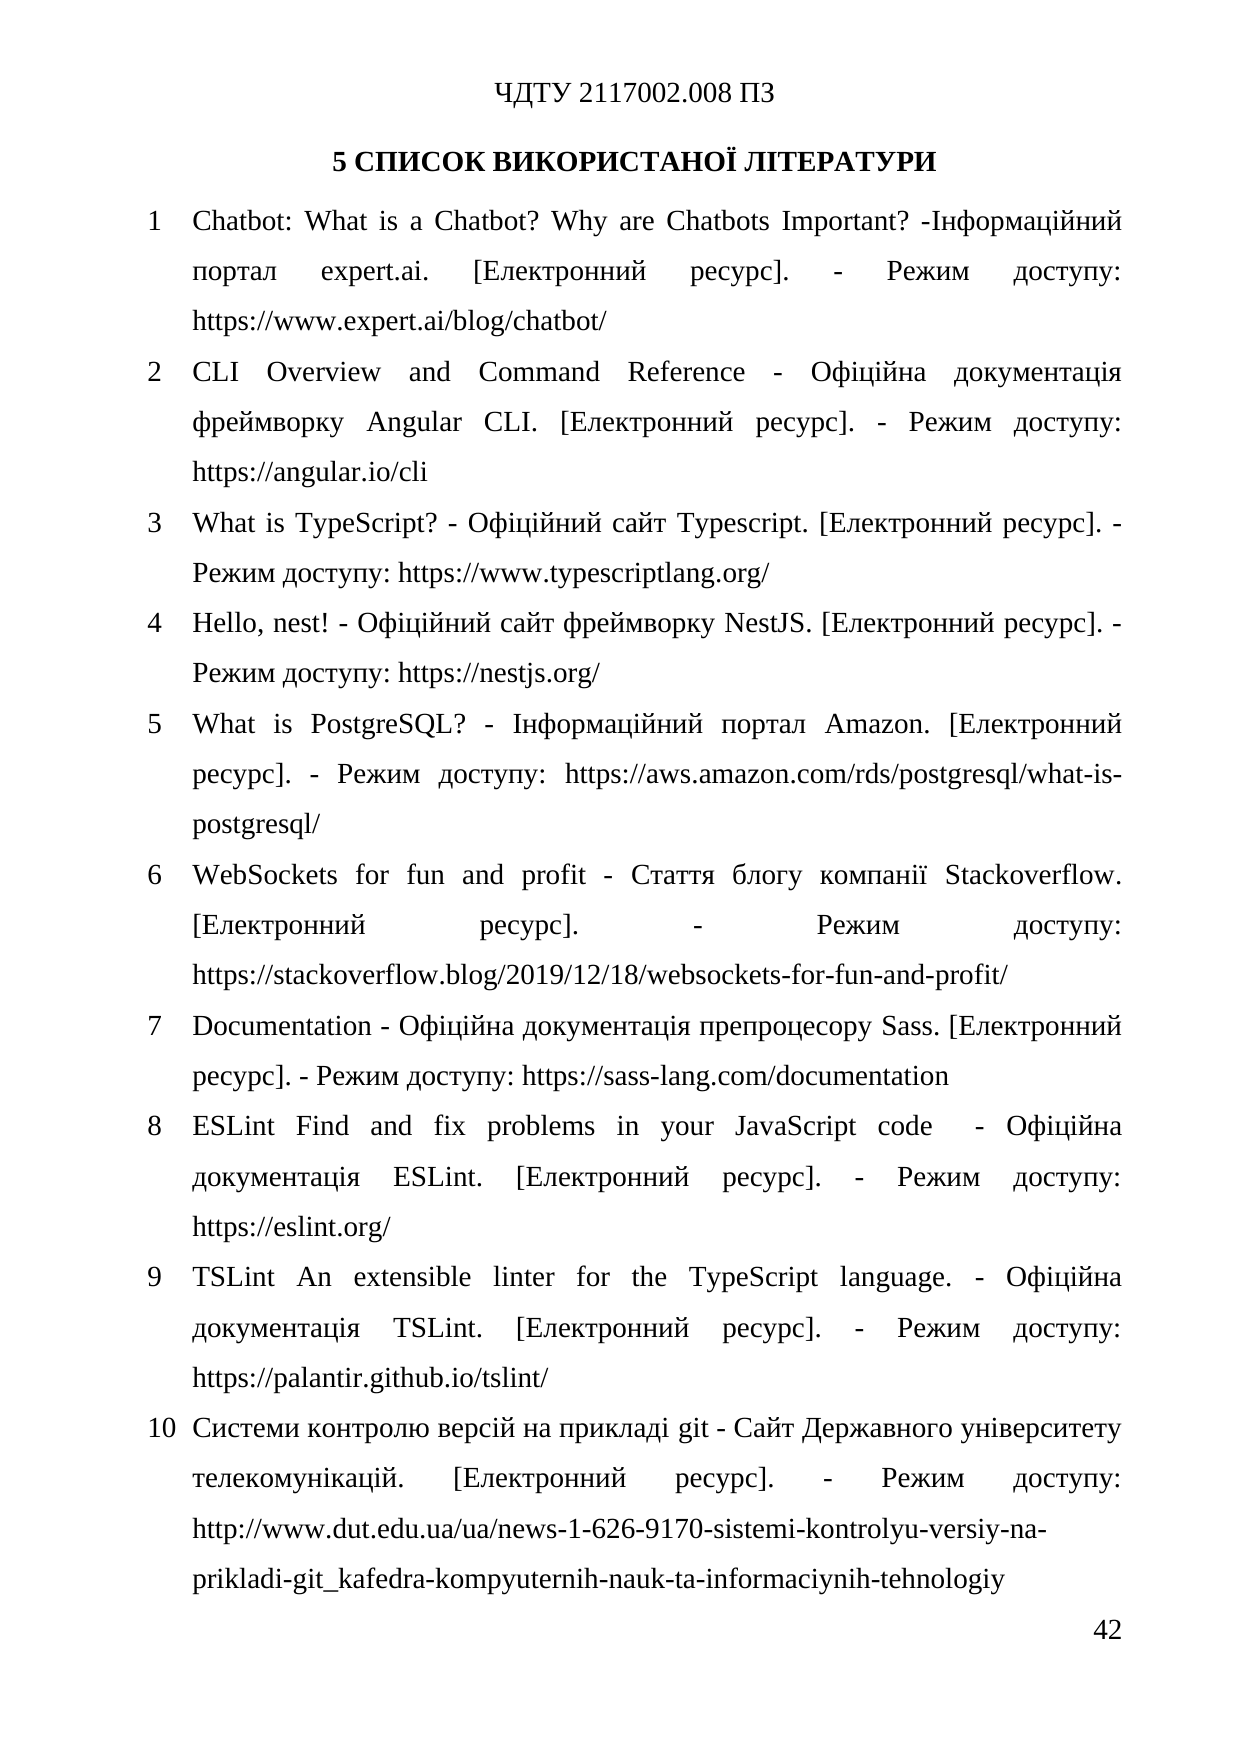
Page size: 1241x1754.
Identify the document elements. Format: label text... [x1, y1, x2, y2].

list Documentation - Офіційна документація препроцесору Sass. [Електронний ресурс]. - Режим доступу: https://sass-lang.com/documentation [147, 1008, 1122, 1092]
list ESLint Find and fix problems in your JavaScript code - Офіційна документація ESLint. [Електронний ресурс]. - Режим доступу: https://eslint.org/ [147, 1108, 1122, 1243]
list TSLint An extensible linter for the TypeScript language. - Офіційна документація TSLint. [Електронний ресурс]. - Режим доступу: https://palantir.github.io/tslint/ [147, 1259, 1122, 1393]
list What is TypeScript? - Офіційний сайт Typescript. [Електронний ресурс]. - Режим доступу: https://www.typescriptlang.org/ [147, 505, 1122, 588]
subtitle СПИСОК ВИКОРИСТАНОЇ ЛІТЕРАТУРИ [147, 144, 1122, 178]
list Hello, nest! - Офіційний сайт фреймворку NestJS. [Електронний ресурс]. - Режим доступу: https://nestjs.org/ [147, 605, 1122, 689]
list Chatbot: What is a Chatbot? Why are Chatbots Important? -Інформаційний портал expert.ai. [Електронний ресурс]. - Режим доступу: https://www.expert.ai/blog/chatbot/ [147, 203, 1122, 337]
list WebSockets for fun and profit - Стаття блогу компанії Stackoverflow. [Електронний ресурс]. - Режим доступу: https://stackoverflow.blog/2019/12/18/websockets-for-fun-and-profit/ [147, 857, 1122, 991]
list What is PostgreSQL? - Інформаційний портал Amazon. [Електронний ресурс]. - Режим доступу: https://aws.amazon.com/rds/postgresql/what-is-postgresql/ [147, 706, 1122, 840]
list Системи контролю версій на прикладі git - Сайт Державного університету телекомунікацій. [Електронний ресурс]. - Режим доступу: http://www.dut.edu.ua/ua/news-1-626-9170-sistemi-kontrolyu-versiy-na-prikladi-git_kafedra-kompyuternih-nauk-ta-informaciynih-tehnologiy [147, 1410, 1122, 1595]
list CLI Overview and Command Reference - Офіційна документація фреймворку Angular CLI. [Електронний ресурс]. - Режим доступу: https://angular.io/cli [147, 354, 1122, 488]
